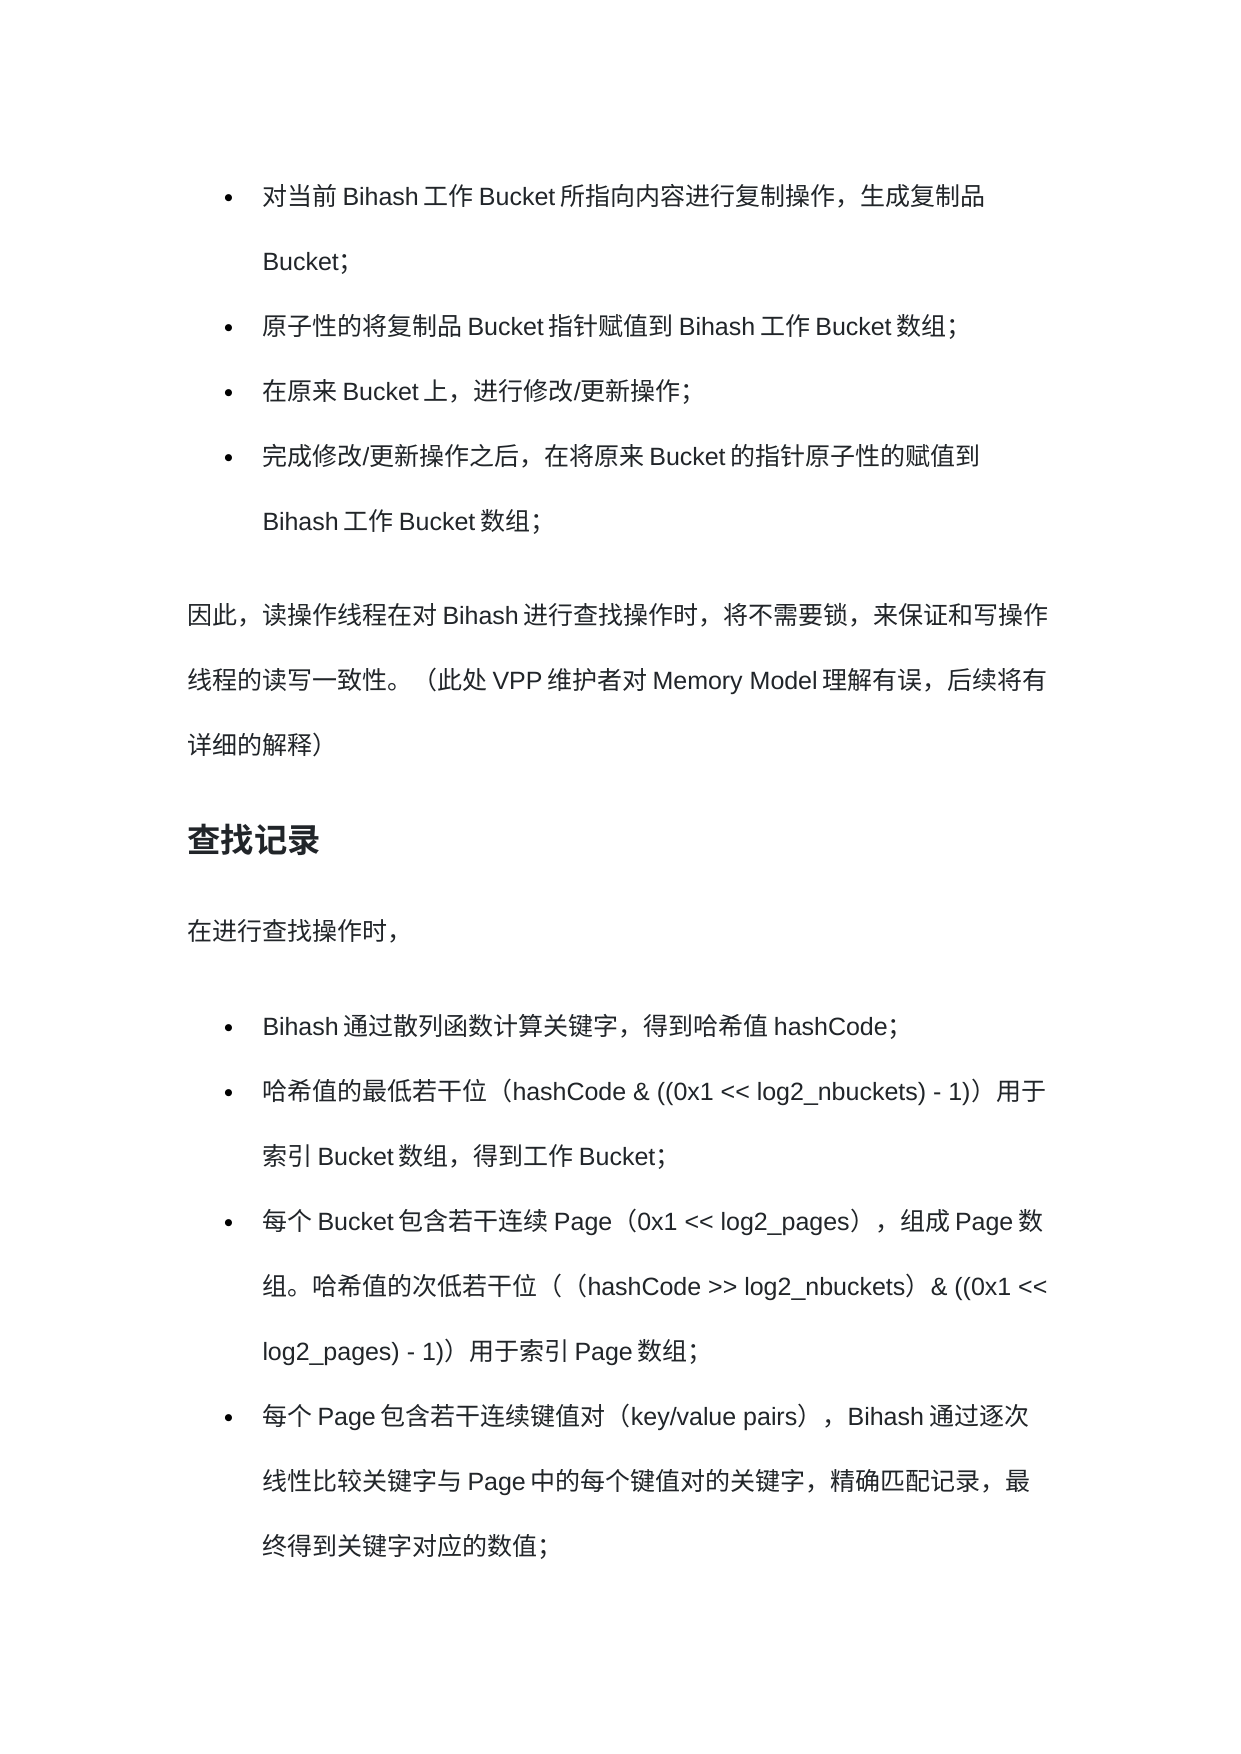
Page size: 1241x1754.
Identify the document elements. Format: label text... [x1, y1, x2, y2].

list 在原来Bucket上，进行修改/更新操作； [225, 357, 1053, 422]
text 在进行查找操作时， [187, 897, 1053, 962]
list 哈希值的最低若干位（hashCode & ((0x1 << log2_nbuckets) - 1)）用于索引Bucket数组，得到工作Bucket； [225, 1057, 1053, 1187]
list 原子性的将复制品Bucket指针赋值到Bihash工作Bucket数组； [225, 292, 1053, 357]
text 因此，读操作线程在对Bihash进行查找操作时，将不需要锁，来保证和写操作线程的读写一致性。（此处VPP维护者对Memory Model理解有误，后续将有详细的解释） [187, 581, 1053, 776]
subtitle 查找记录 [187, 805, 1053, 870]
list 对当前Bihash工作Bucket所指向内容进行复制操作，生成复制品Bucket； [225, 162, 1053, 292]
list Bihash通过散列函数计算关键字，得到哈希值hashCode； [225, 992, 1053, 1057]
list 每个Bucket包含若干连续Page（0x1 << log2_pages），组成Page数组。哈希值的次低若干位（（hashCode >> log2_nbuckets）& ((0x1 << log2_pages) - 1)）用于索引Page数组； [225, 1187, 1053, 1382]
list 每个Page包含若干连续键值对（key/value pairs），Bihash通过逐次线性比较关键字与Page中的每个键值对的关键字，精确匹配记录，最终得到关键字对应的数值； [225, 1382, 1053, 1577]
list 完成修改/更新操作之后，在将原来Bucket的指针原子性的赋值到Bihash工作Bucket数组； [225, 422, 1053, 552]
